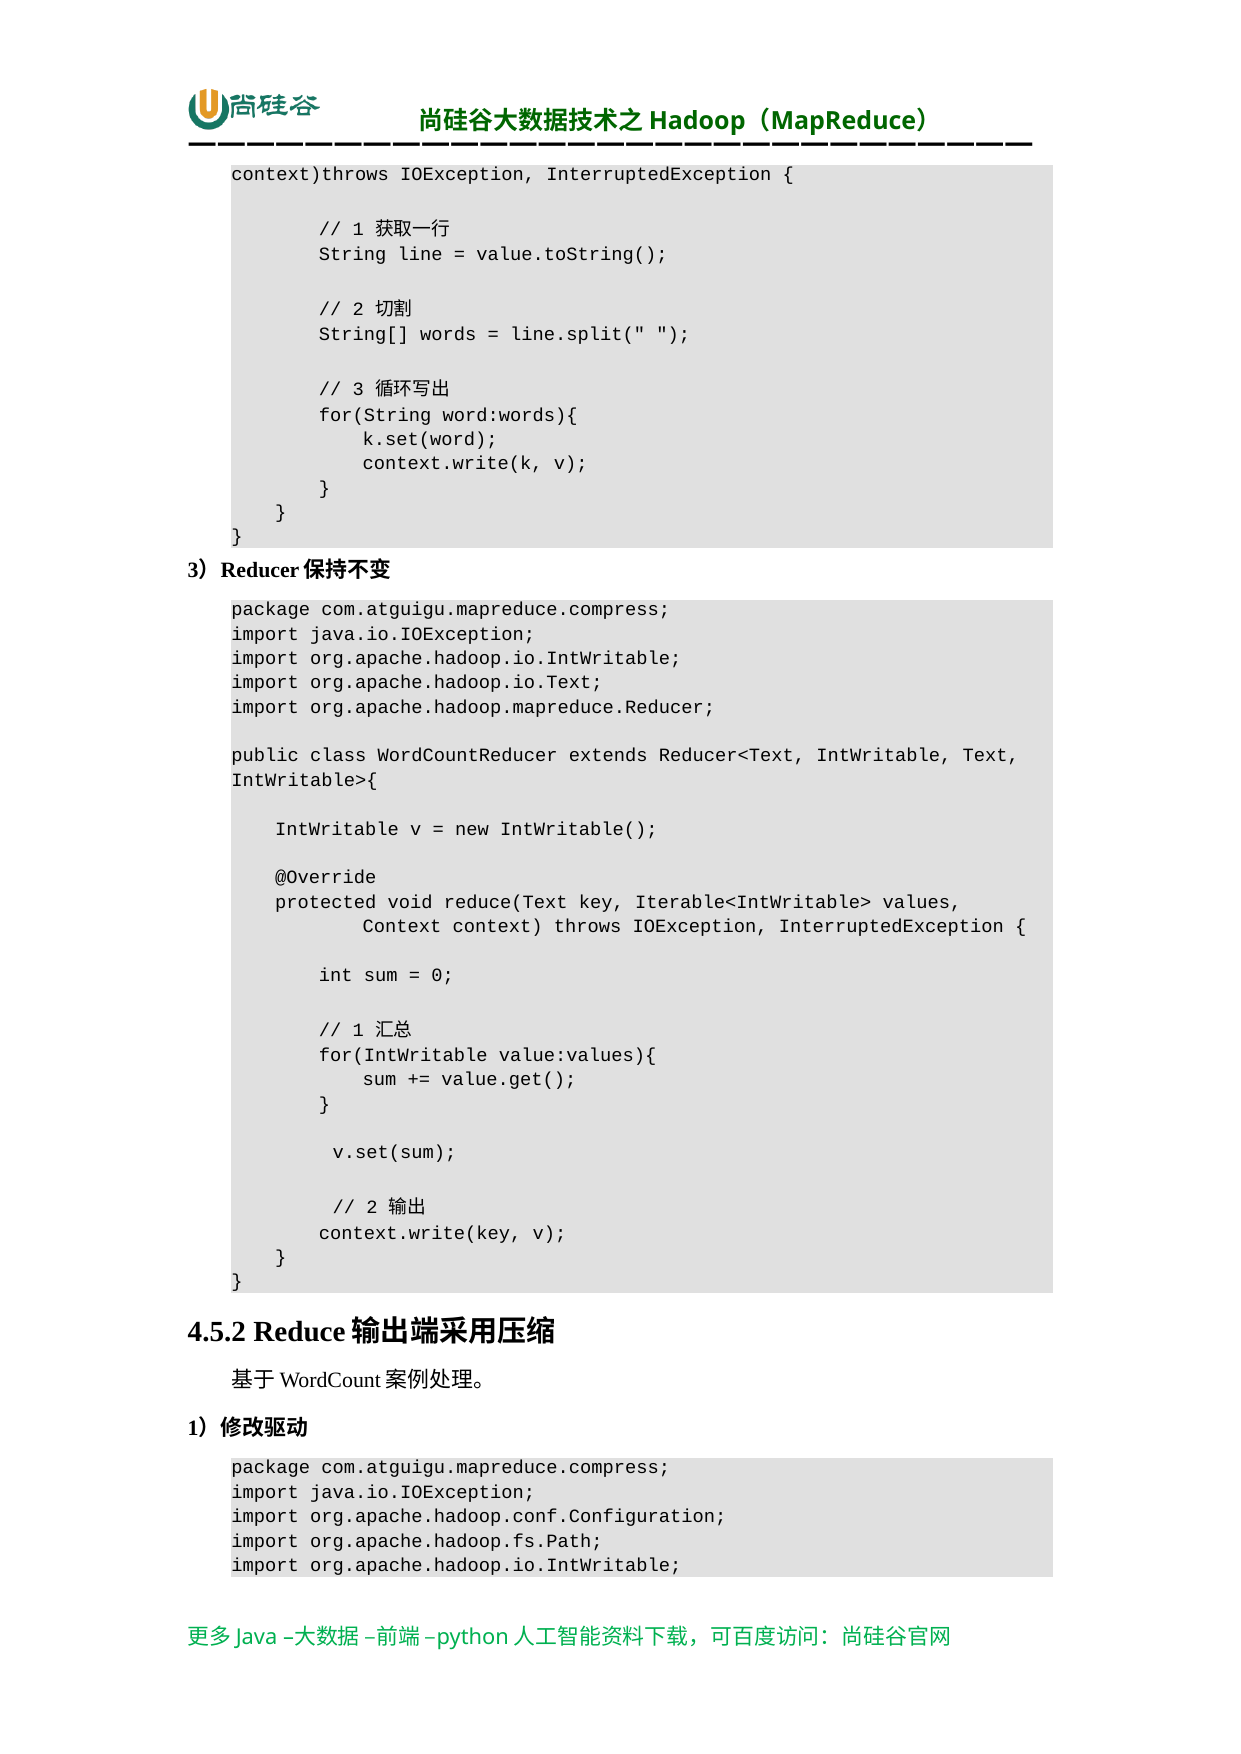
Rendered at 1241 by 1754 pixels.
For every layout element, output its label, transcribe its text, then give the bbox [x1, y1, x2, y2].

text context.write(k, v); [231, 454, 1053, 475]
text // 1 获取一行 [231, 213, 1053, 241]
text for(String word:words){ [231, 405, 1053, 427]
list 3）Reducer保持不变 [187, 552, 1053, 584]
text // 3 循环写出 [231, 374, 1053, 401]
text package com.atguigu.mapreduce.compress; [231, 1458, 1053, 1479]
text } [231, 478, 1053, 500]
text v.set(sum); [231, 1143, 1053, 1164]
text } [231, 1248, 1053, 1269]
text import org.apache.hadoop.io.IntWritable; [231, 649, 1053, 670]
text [231, 165, 1053, 186]
text 基于WordCount案例处理。 [187, 1362, 1053, 1394]
text public class WordCountReducer extends Reducer<Text, IntWritable, Text, IntWritable>{ [231, 746, 1053, 792]
text } [231, 1094, 1053, 1116]
text } [231, 1272, 1053, 1293]
text @Override [231, 868, 1053, 889]
text context.write(key, v); [231, 1223, 1053, 1245]
text import org.apache.hadoop.mapreduce.Reducer; [231, 697, 1053, 719]
text import java.io.IOException; [231, 624, 1053, 646]
text Context context) throws IOException, InterruptedException { [231, 917, 1053, 938]
text sum += value.get(); [231, 1070, 1053, 1091]
text // 2 输出 [231, 1192, 1053, 1219]
text } [231, 503, 1053, 524]
text String line = value.toString(); [231, 245, 1053, 266]
text IntWritable v = new IntWritable(); [231, 819, 1053, 841]
list 1）修改驱动 [187, 1410, 1053, 1442]
text } [231, 527, 1053, 548]
text // 1 汇总 [231, 1014, 1053, 1042]
text protected void reduce(Text key, Iterable<IntWritable> values, [231, 892, 1053, 914]
text for(IntWritable value:values){ [231, 1046, 1053, 1067]
text package com.atguigu.mapreduce.compress; [231, 600, 1053, 621]
text import org.apache.hadoop.io.Text; [231, 673, 1053, 694]
text import java.io.IOException; [231, 1483, 1053, 1504]
text import org.apache.hadoop.fs.Path; [231, 1531, 1053, 1553]
text String[] words = line.split(" "); [231, 325, 1053, 346]
subtitle 4.5.2 Reduce输出端采用压缩 [187, 1297, 1053, 1362]
text k.set(word); [231, 430, 1053, 451]
text // 2 切割 [231, 294, 1053, 321]
text import org.apache.hadoop.conf.Configuration; [231, 1507, 1053, 1528]
text import org.apache.hadoop.io.IntWritable; [231, 1556, 1053, 1577]
text int sum = 0; [231, 966, 1053, 987]
